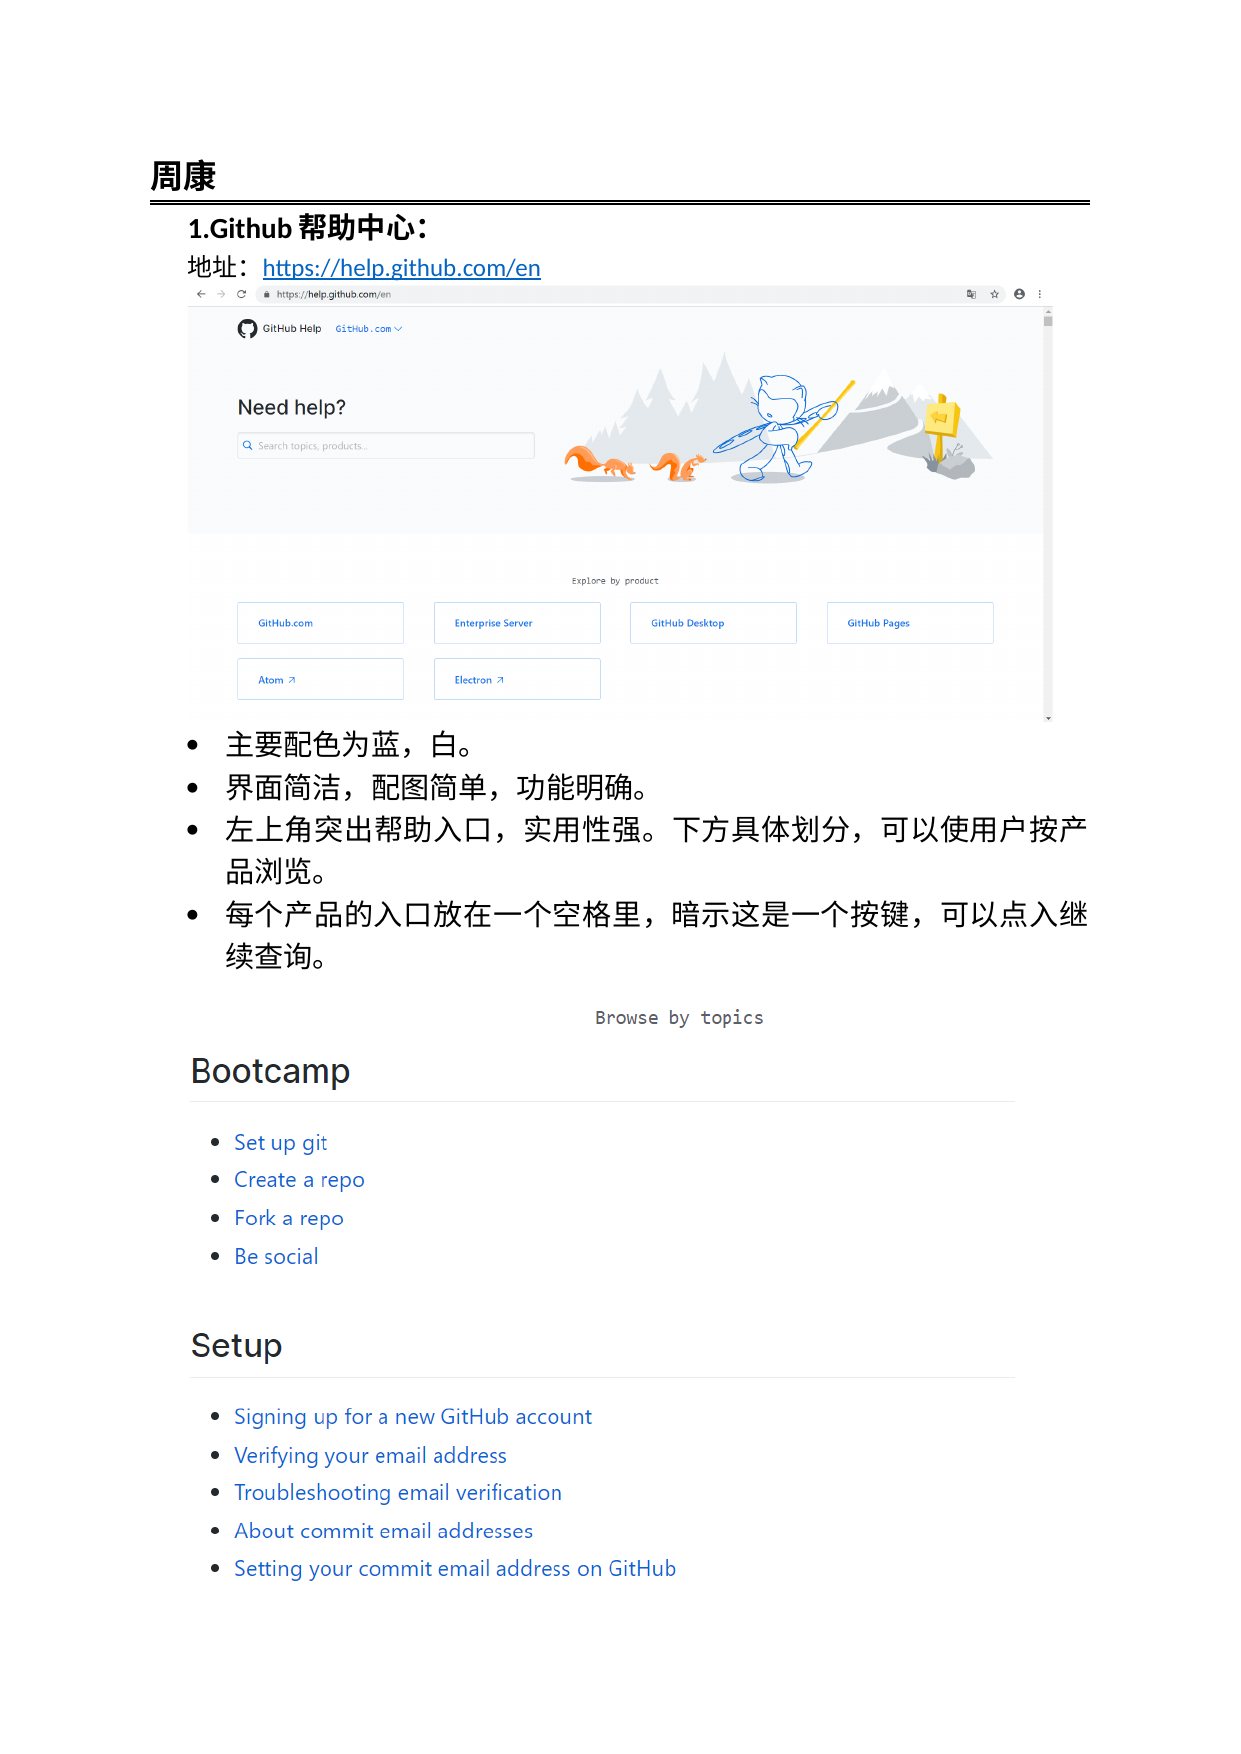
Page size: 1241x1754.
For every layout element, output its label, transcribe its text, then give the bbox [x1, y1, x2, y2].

list 界面简洁，配图简单，功能明确。 [187, 764, 1090, 807]
picture [187, 283, 1053, 722]
list 左上角突出帮助入口，实用性强。下方具体划分，可以使用户按产品浏览。 [187, 807, 1090, 891]
list 1.Github帮助中心： [187, 205, 1090, 247]
list 主要配色为蓝，白。 [187, 722, 1090, 764]
text 周康 [150, 150, 1090, 200]
list 地址：https://help.github.com/en [187, 247, 1090, 283]
list 每个产品的入口放在一个空格里，暗示这是一个按键，可以点入继续查询。 [187, 891, 1090, 976]
picture [150, 975, 1016, 1594]
